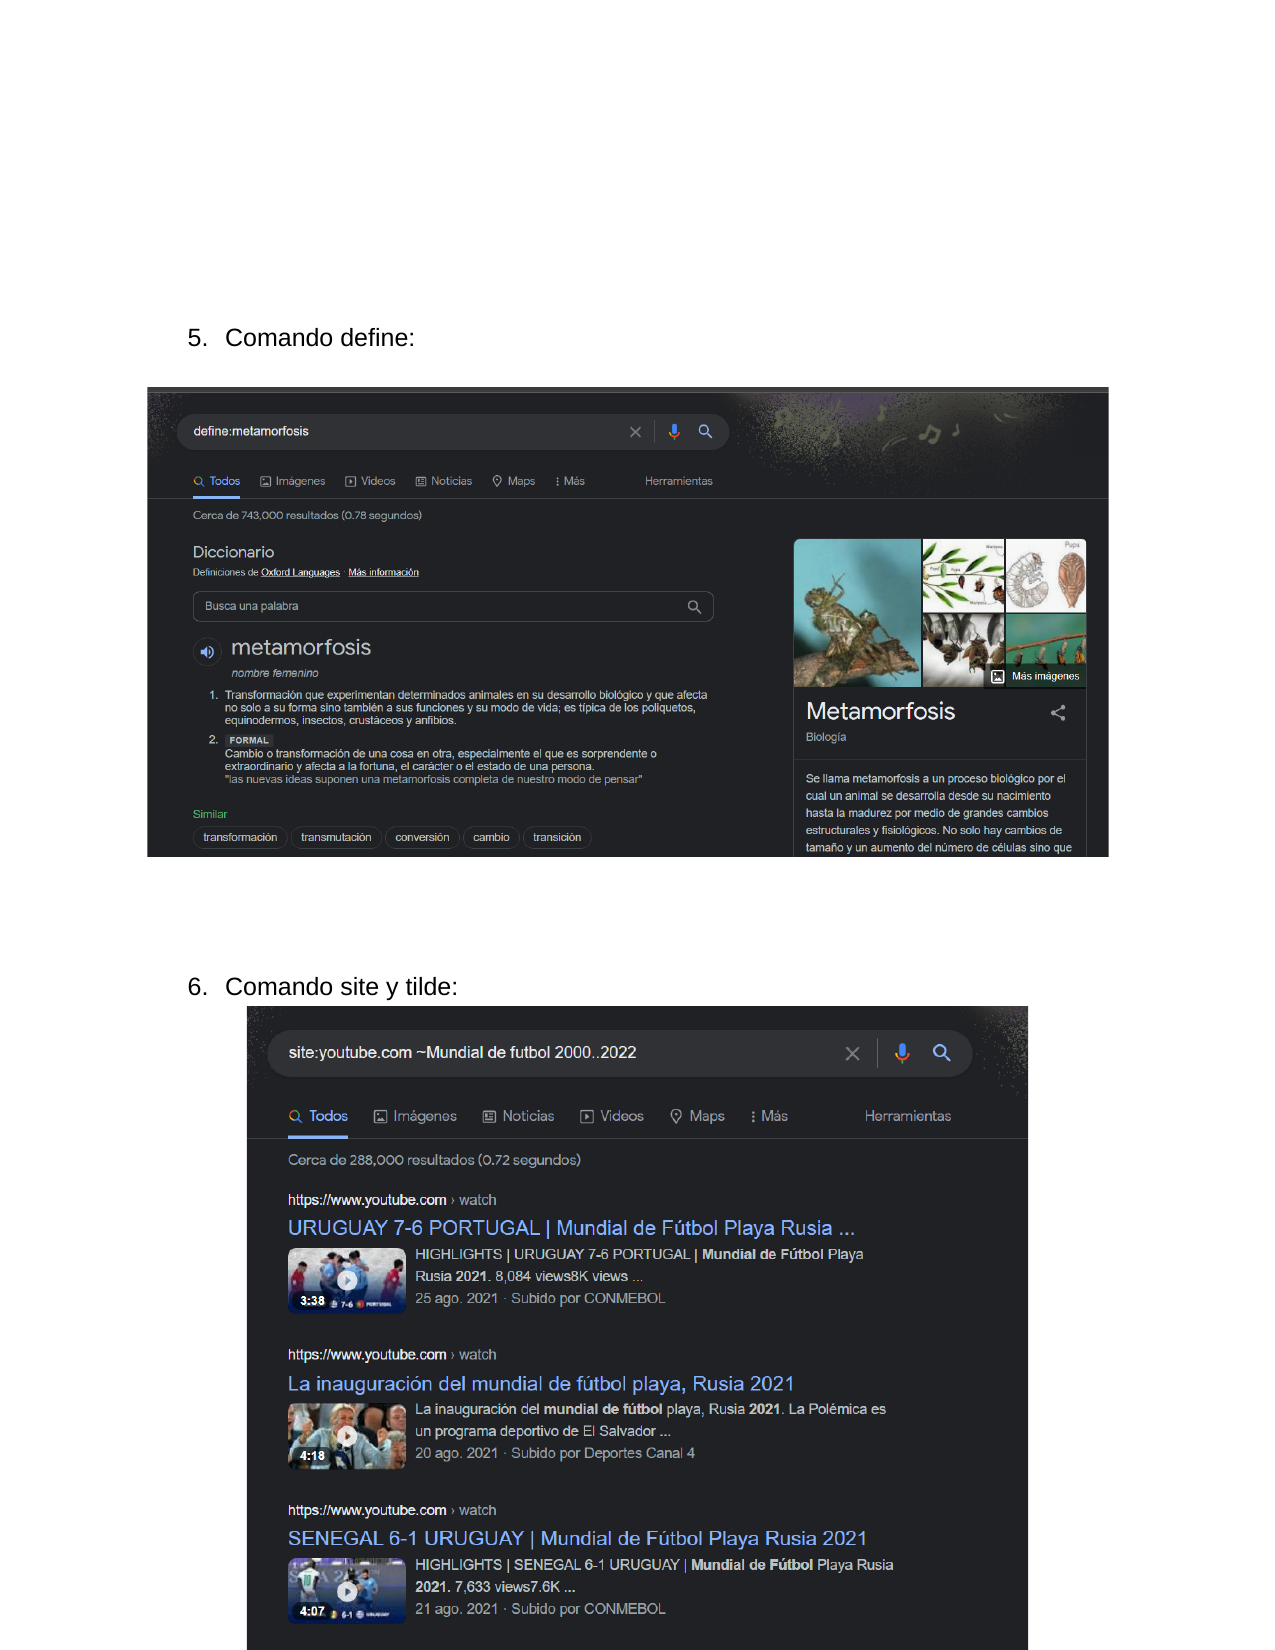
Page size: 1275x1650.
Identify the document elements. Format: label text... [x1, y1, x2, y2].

picture [147, 387, 1109, 857]
list Comando define: [187, 322, 1125, 351]
list Comando site y tilde: [187, 971, 1125, 1000]
picture [246, 1006, 1029, 1650]
